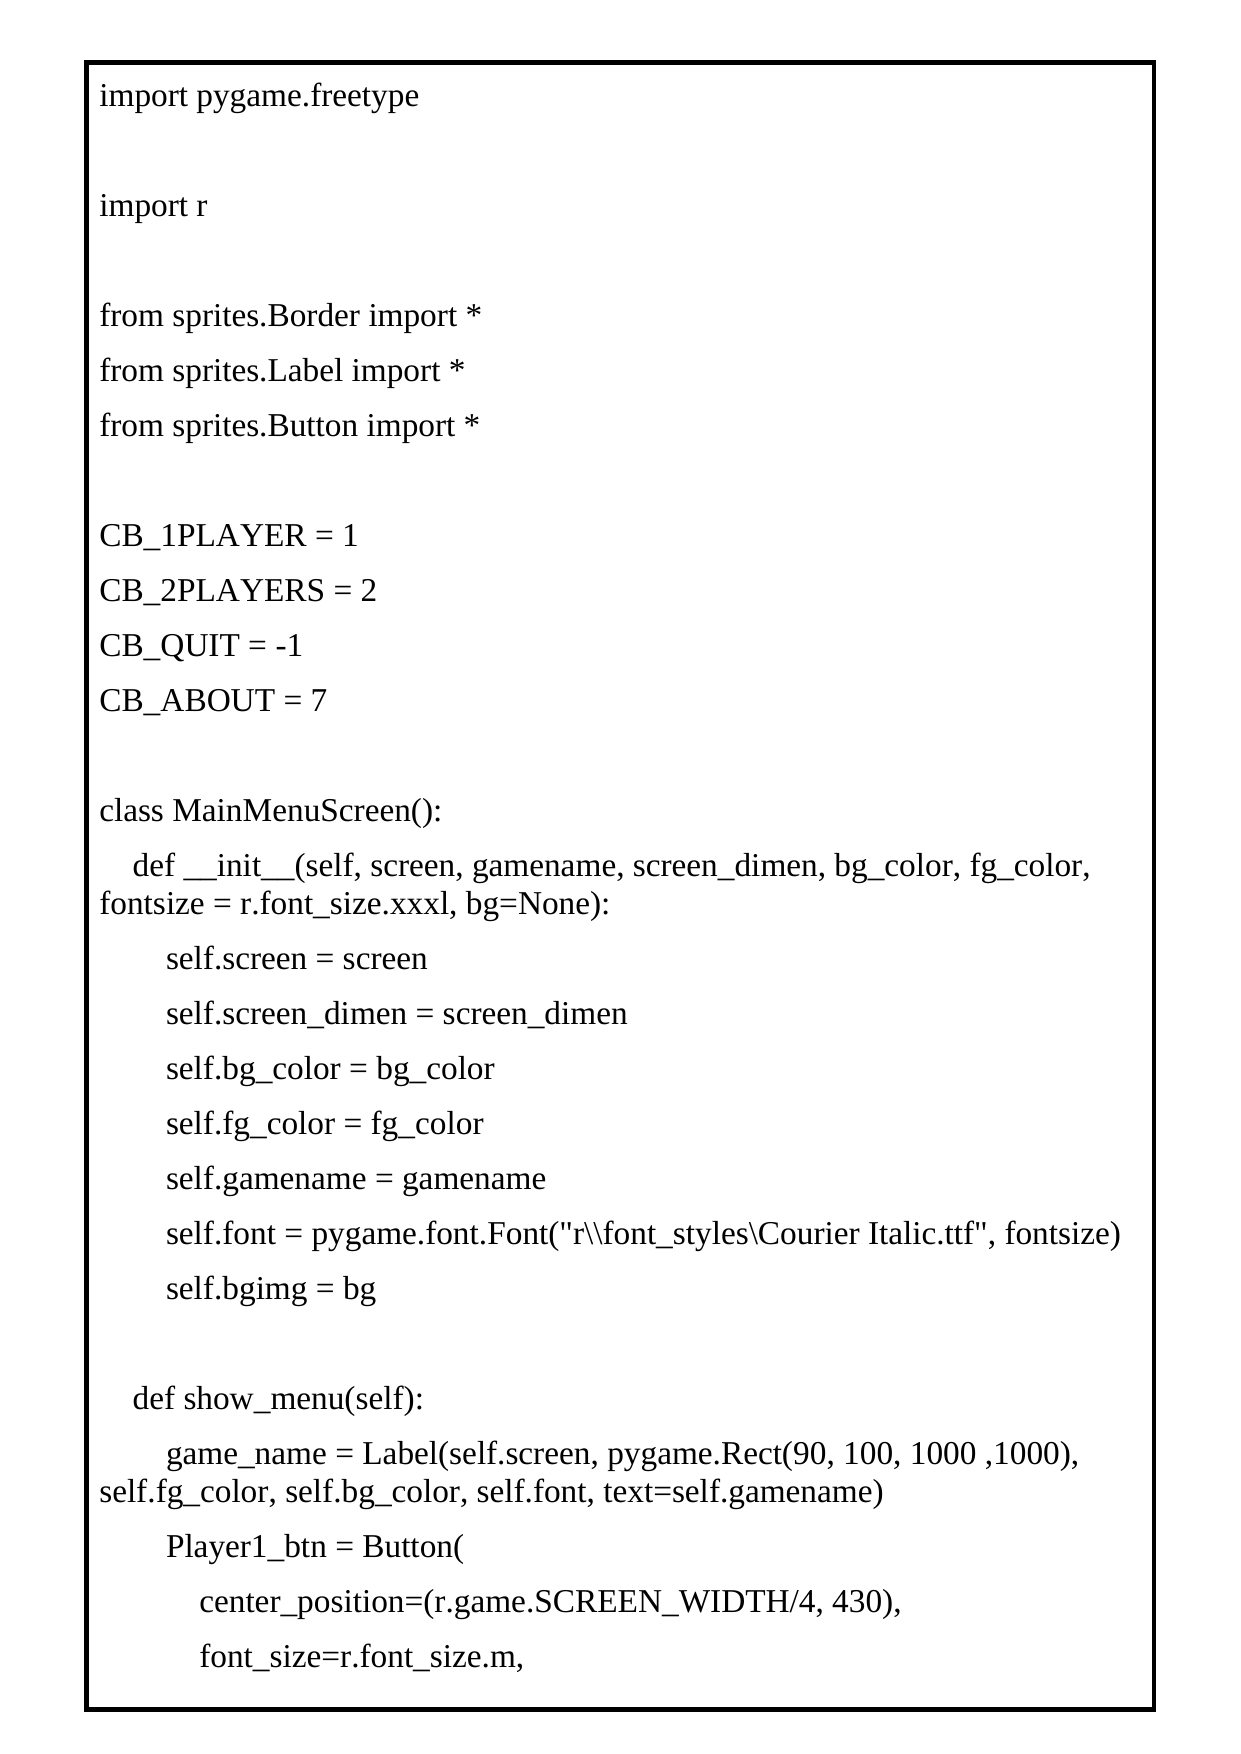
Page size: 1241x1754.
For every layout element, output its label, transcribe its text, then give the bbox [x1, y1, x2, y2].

text game_name = Label(self.screen, pygame.Rect(90, 100, 1000 ,1000), self.fg_color, self.bg_color, self.font, text=self.gamename) [99, 1433, 1141, 1510]
text self.fg_color = fg_color [99, 1103, 1141, 1142]
text from sprites.Label import * [99, 350, 1141, 388]
text self.gamename = gamename [99, 1158, 1141, 1197]
text import pygame.freetype [99, 75, 1141, 113]
text CB_ABOUT = 7 [99, 680, 1141, 718]
text font_size=r.font_size.m, [99, 1637, 1141, 1675]
text import r [99, 185, 1141, 223]
text class MainMenuScreen(): [99, 790, 1141, 828]
text def __init__(self, screen, gamename, screen_dimen, bg_color, fg_color, fontsize = r.font_size.xxxl, bg=None): [99, 845, 1141, 922]
text self.font = pygame.font.Font("r\\font_styles\Courier Italic.ttf", fontsize) [99, 1213, 1141, 1252]
text self.screen = screen [99, 938, 1141, 977]
text self.bg_color = bg_color [99, 1048, 1141, 1087]
text self.bgimg = bg [99, 1268, 1141, 1307]
text CB_1PLAYER = 1 [99, 515, 1141, 553]
text from sprites.Button import * [99, 405, 1141, 443]
text CB_QUIT = -1 [99, 625, 1141, 663]
text CB_2PLAYERS = 2 [99, 570, 1141, 608]
text center_position=(r.game.SCREEN_WIDTH/4, 430), [99, 1582, 1141, 1620]
text def show_menu(self): [99, 1378, 1141, 1417]
text from sprites.Border import * [99, 295, 1141, 333]
text self.screen_dimen = screen_dimen [99, 993, 1141, 1032]
text Player1_btn = Button( [99, 1527, 1141, 1565]
